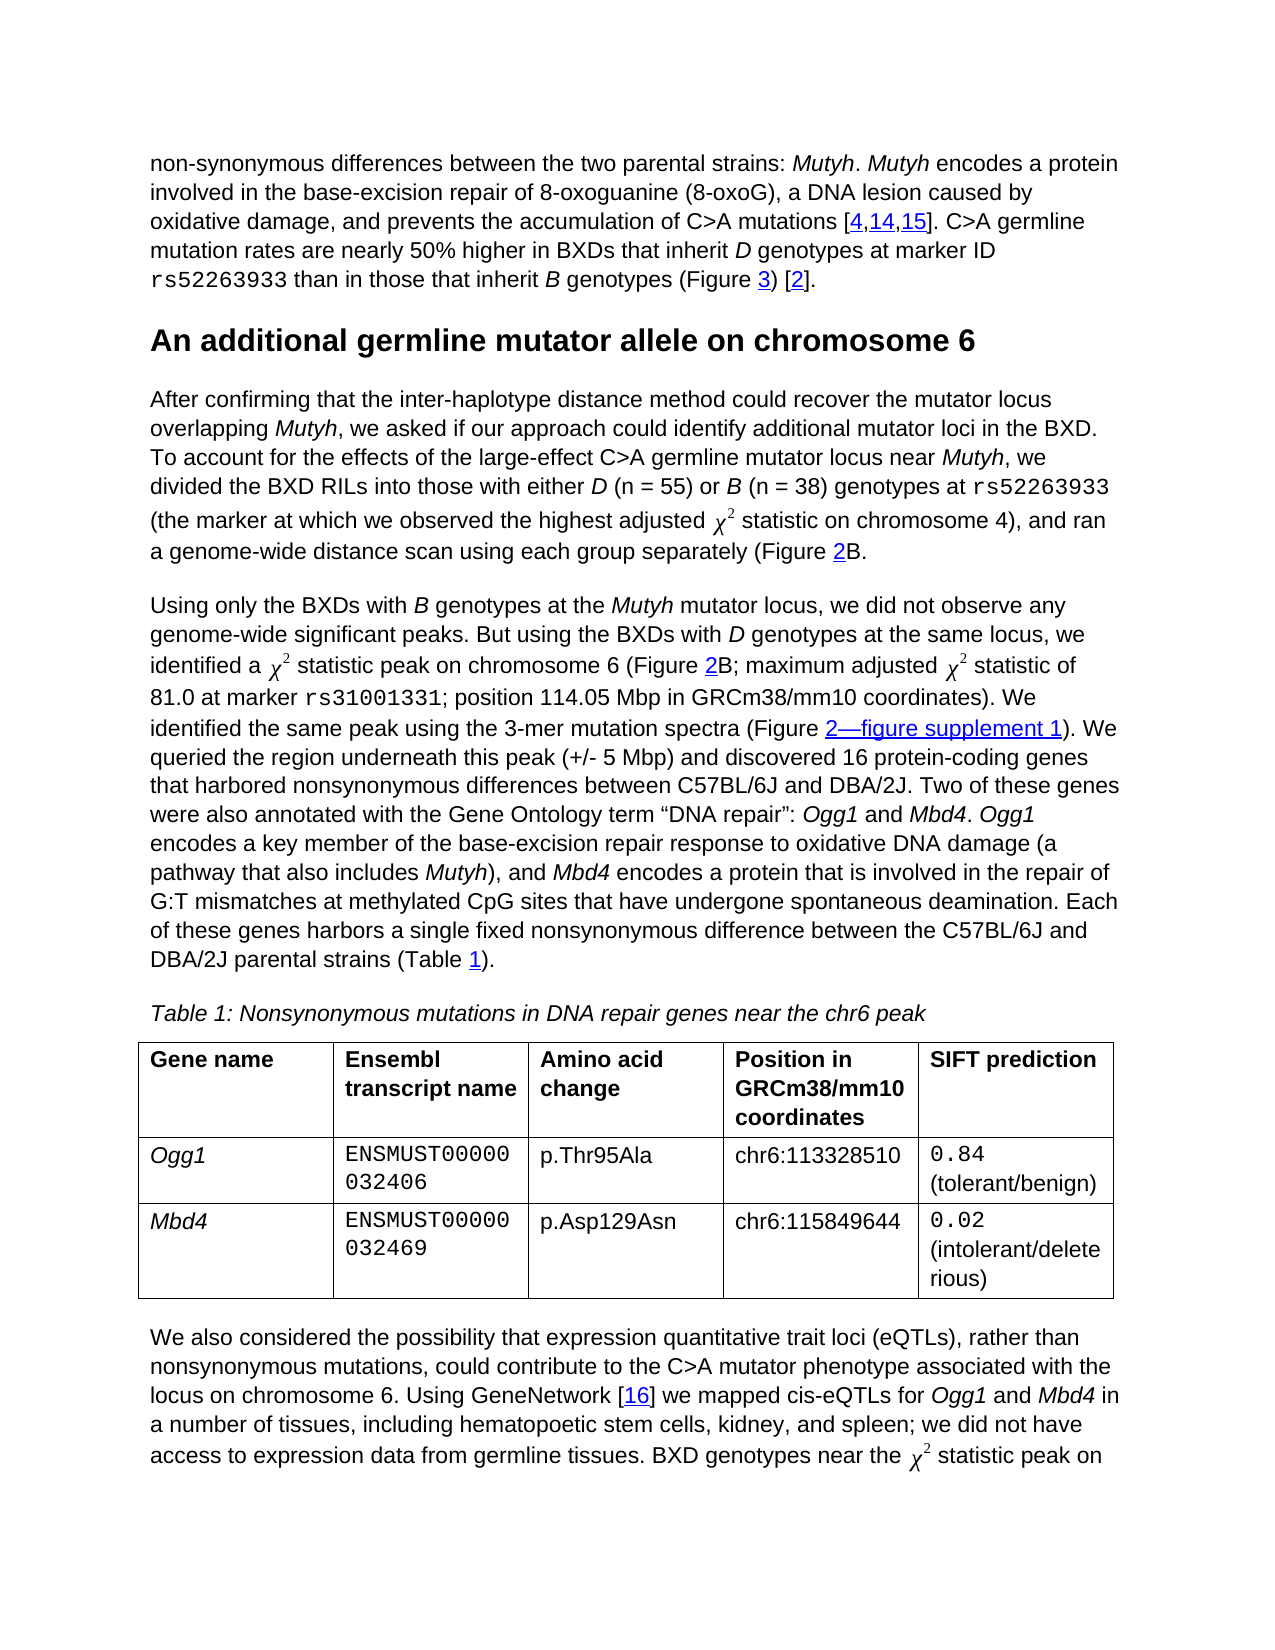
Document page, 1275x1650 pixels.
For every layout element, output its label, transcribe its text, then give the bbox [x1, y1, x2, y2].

table_cell Ogg1 [139, 1138, 333, 1203]
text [150, 1324, 1125, 1471]
table_cell 0.02 (intolerant/deleterious) [919, 1204, 1113, 1298]
table_header Ensembl transcript name [334, 1043, 528, 1137]
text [150, 150, 1125, 294]
table_cell ENSMUST00000032469 [334, 1204, 528, 1298]
text Table 1: Nonsynonymous mutations in DNA repair genes near the chr6 peak [150, 1000, 1125, 1027]
table_cell p.Thr95Ala [529, 1138, 723, 1203]
table_header Amino acid change [529, 1043, 723, 1137]
table_cell p.Asp129Asn [529, 1204, 723, 1298]
table_cell chr6:115849644 [724, 1204, 918, 1298]
table_cell 0.84 (tolerant/benign) [919, 1138, 1113, 1203]
text After confirming that the inter-haplotype distance method could recover the mutator locus overlapping Mutyh, we asked if our approach could identify additional mutator loci in the BXD. To account for the effects of the large-effect C>A germline mutator locus near Mutyh, we divided the BXD RILs into those with either D (n = 55) or B (n = 38) genotypes at rs52263933 (the marker at which we observed the highest adjusted statistic on chromosome 4), and ran a genome-wide distance scan using each group separately (Figure 2B. [150, 386, 1125, 564]
table_cell Mbd4 [139, 1204, 333, 1298]
table_header Gene name [139, 1043, 333, 1137]
text Using only the BXDs with B genotypes at the Mutyh mutator locus, we did not observe any genome-wide significant peaks. But using the BXDs with D genotypes at the same locus, we identified a statistic peak on chromosome 6 (Figure 2B; maximum adjusted statistic of 81.0 at marker rs31001331; position 114.05 Mbp in GRCm38/mm10 coordinates). We identified the same peak using the 3-mer mutation spectra (Figure 2—figure supplement 1). We queried the region underneath this peak (+/- 5 Mbp) and discovered 16 protein-coding genes that harbored nonsynonymous differences between C57BL/6J and DBA/2J. Two of these genes were also annotated with the Gene Ontology term “DNA repair”: Ogg1 and Mbd4. Ogg1 encodes a key member of the base-excision repair response to oxidative DNA damage (a pathway that also includes Mutyh), and Mbd4 encodes a protein that is involved in the repair of G:T mismatches at methylated CpG sites that have undergone spontaneous deamination. Each of these genes harbors a single fixed nonsynonymous difference between the C57BL/6J and DBA/2J parental strains (Table 1). [150, 592, 1125, 973]
subtitle An additional germline mutator allele on chromosome 6 [150, 322, 1125, 358]
table_cell ENSMUST00000032406 [334, 1138, 528, 1203]
table_header Position in GRCm38/mm10 coordinates [724, 1043, 918, 1137]
table_cell chr6:113328510 [724, 1138, 918, 1203]
table_header SIFT prediction [919, 1043, 1113, 1137]
